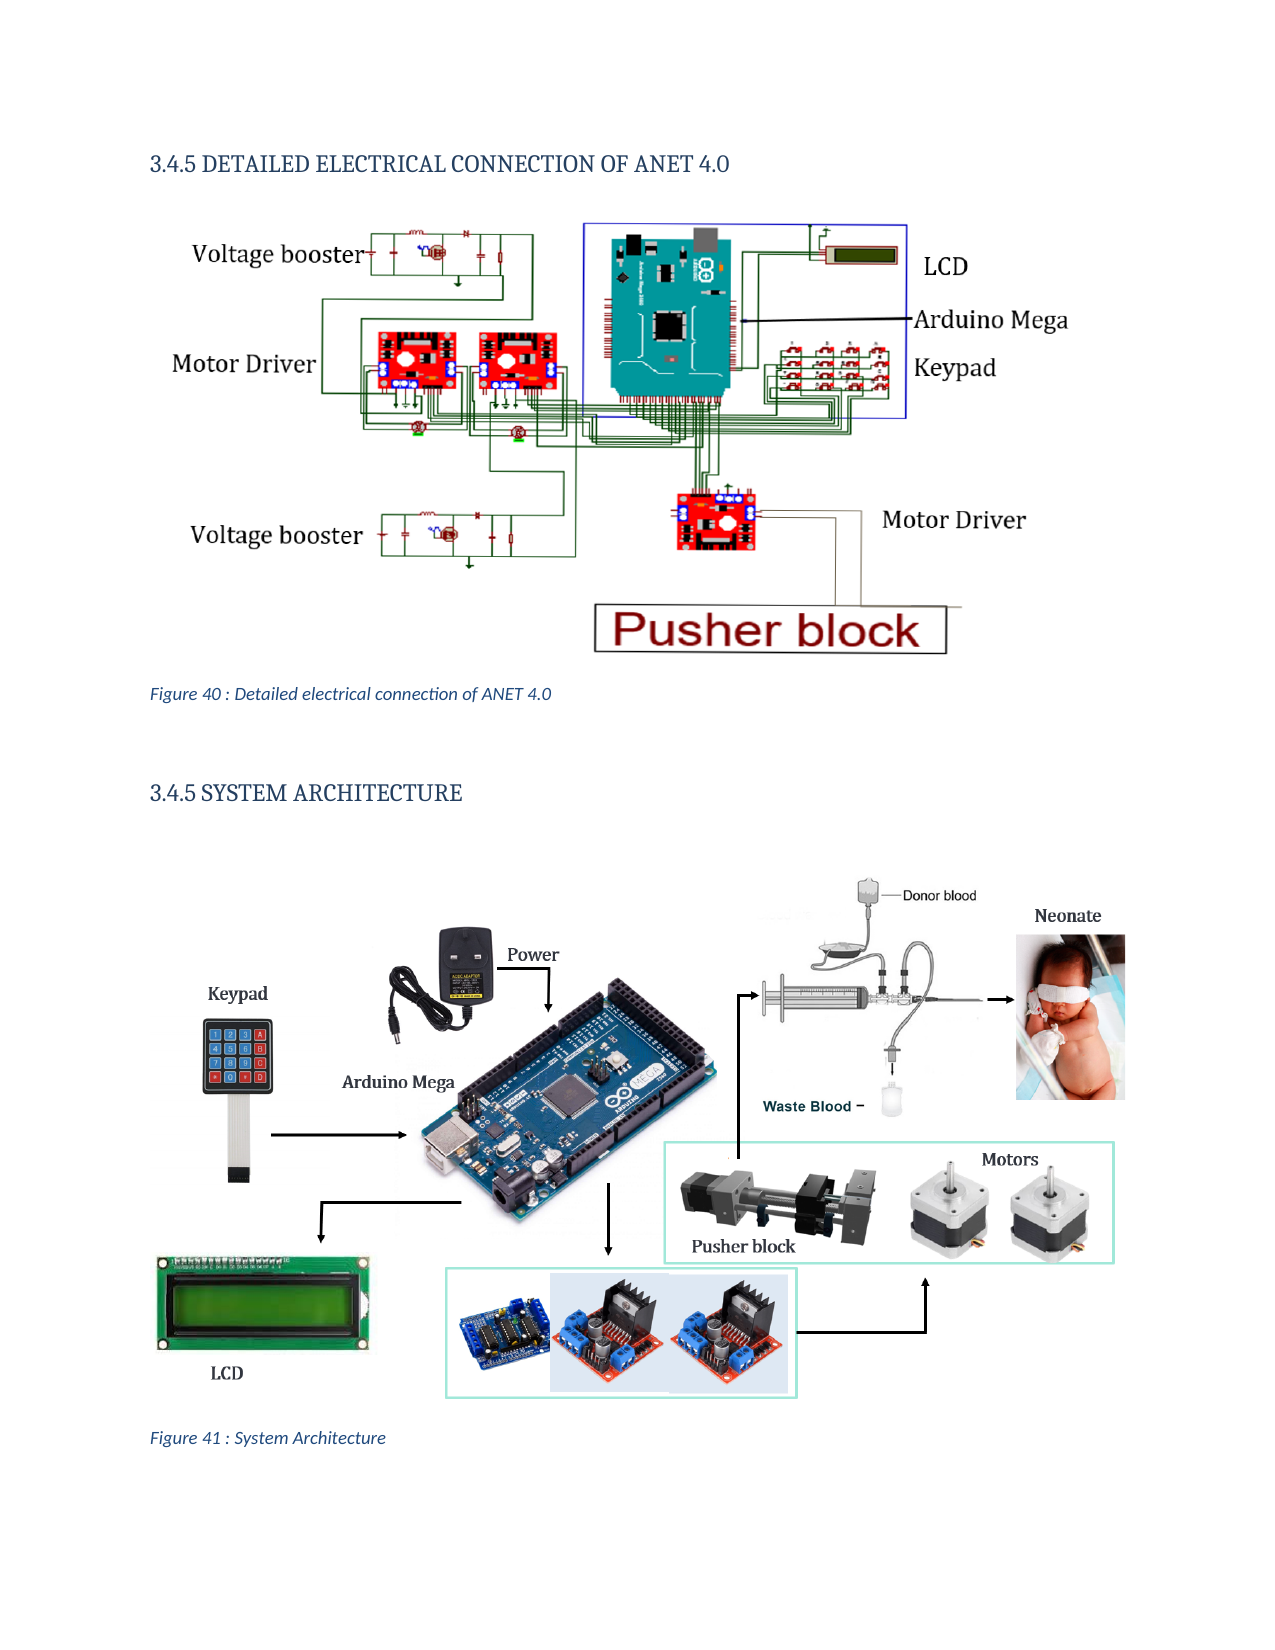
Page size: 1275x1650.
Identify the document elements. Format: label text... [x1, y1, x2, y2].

picture [150, 183, 1125, 658]
subtitle 3.4.5 DETAILED ELECTRICAL CONNECTION OF ANET 4.0 [150, 150, 1125, 179]
picture [150, 865, 1125, 1401]
text Figure 40 : Detailed electrical connection of ANET 4.0 [150, 682, 1125, 705]
subtitle 3.4.5 SYSTEM ARCHITECTURE [150, 779, 1125, 808]
text Figure 41 : System Architecture [150, 1426, 1125, 1449]
